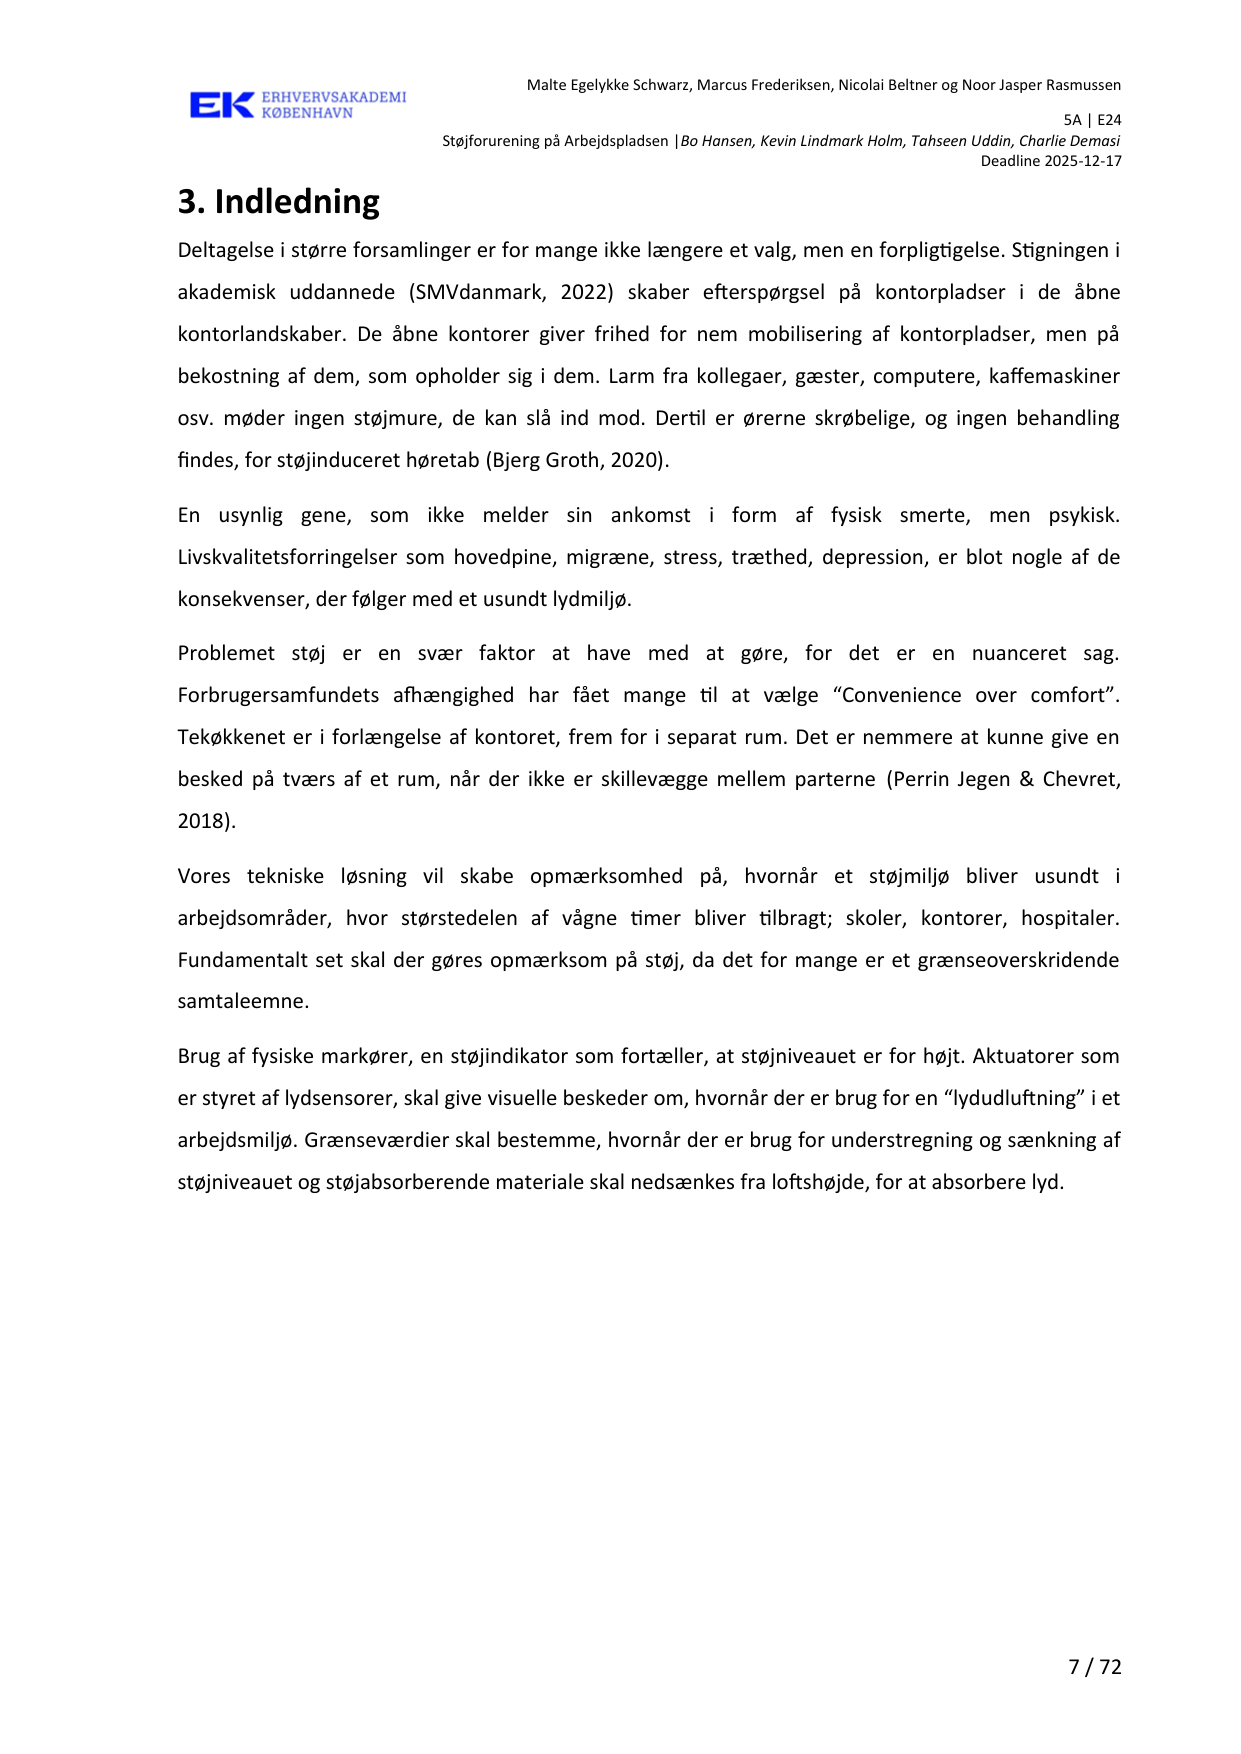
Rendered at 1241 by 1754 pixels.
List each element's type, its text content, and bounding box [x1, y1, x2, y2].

text Problemet støj er en svær faktor at have med at gøre, for det er en nuanceret sag. Forbrugersamfundets afhængighed har fået mange til at vælge “Convenience over comfort”. Tekøkkenet er i forlængelse af kontoret, frem for i separat rum. Det er nemmere at kunne give en besked på tværs af et rum, når der ikke er skillevægge mellem parterne. [177, 638, 1122, 834]
subtitle Indledning [177, 177, 1122, 223]
text Deltagelse i større forsamlinger er for mange ikke længere et valg, men en forpligtigelse. Stigningen i akademisk uddannede skaber efterspørgsel på kontorpladser i de åbne kontorlandskaber. De åbne kontorer giver frihed for nem mobilisering af kontorpladser, men på bekostning af dem, som opholder sig i dem. Larm fra kollegaer, gæster, computere, kaffemaskiner osv. møder ingen støjmure, de kan slå ind mod. Dertil er ørerne skrøbelige, og ingen behandling findes, for støjinduceret høretab. [177, 236, 1122, 473]
text En usynlig gene, som ikke melder sin ankomst i form af fysisk smerte, men psykisk. Livskvalitetsforringelser som hovedpine, migræne, stress, træthed, depression, er blot nogle af de konsekvenser, der følger med et usundt lydmiljø. [177, 500, 1122, 612]
text Brug af fysiske markører, en støjindikator som fortæller, at støjniveauet er for højt. Aktuatorer som er styret af lydsensorer, skal give visuelle beskeder om, hvornår der er brug for en “lydudluftning” i et arbejdsmiljø. Grænseværdier skal bestemme, hvornår der er brug for understregning og sænkning af støjniveauet og støjabsorberende materiale skal nedsænkes fra loftshøjde, for at absorbere lyd. [177, 1041, 1122, 1195]
picture [177, 73, 420, 141]
text Vores tekniske løsning vil skabe opmærksomhed på, hvornår et støjmiljø bliver usundt i arbejdsområder, hvor størstedelen af vågne timer bliver tilbragt; skoler, kontorer, hospitaler. Fundamentalt set skal der gøres opmærksom på støj, da det for mange er et grænseoverskridende samtaleemne. [177, 861, 1122, 1015]
